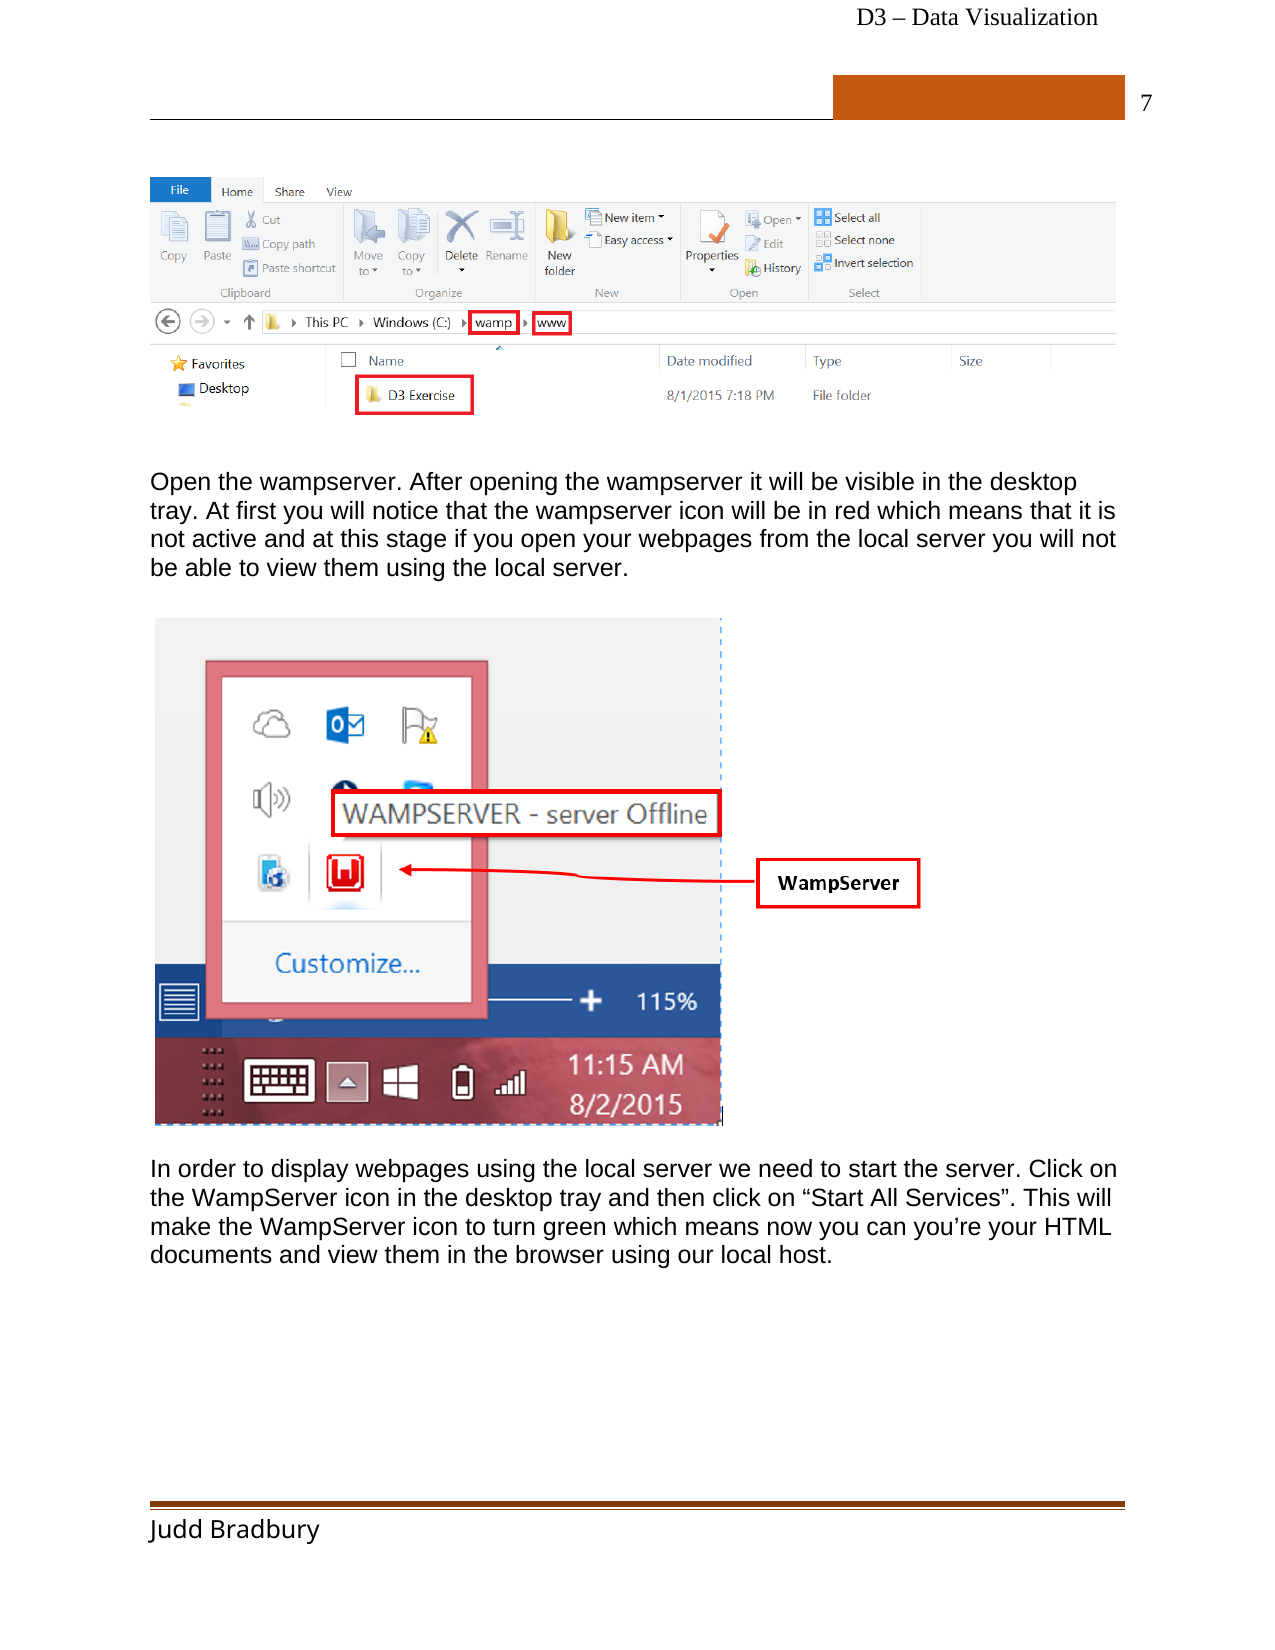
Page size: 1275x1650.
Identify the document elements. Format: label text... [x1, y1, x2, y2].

text Open the wampserver. After opening the wampserver it will be visible in the desktop tray. At first you will notice that the wampserver icon will be in red which means that it is not active and at this stage if you open your webpages from the local server you will not be able to view them using the local server. [150, 467, 1125, 582]
text In order to display webpages using the local server we need to start the server. Click on the WampServer icon in the desktop tray and then click on “Start All Services”. This will make the WampServer icon to turn green which means now you can you’re your HTML documents and view them in the browser using our local host. [150, 1154, 1125, 1269]
picture [150, 177, 1124, 451]
picture [150, 610, 944, 1126]
